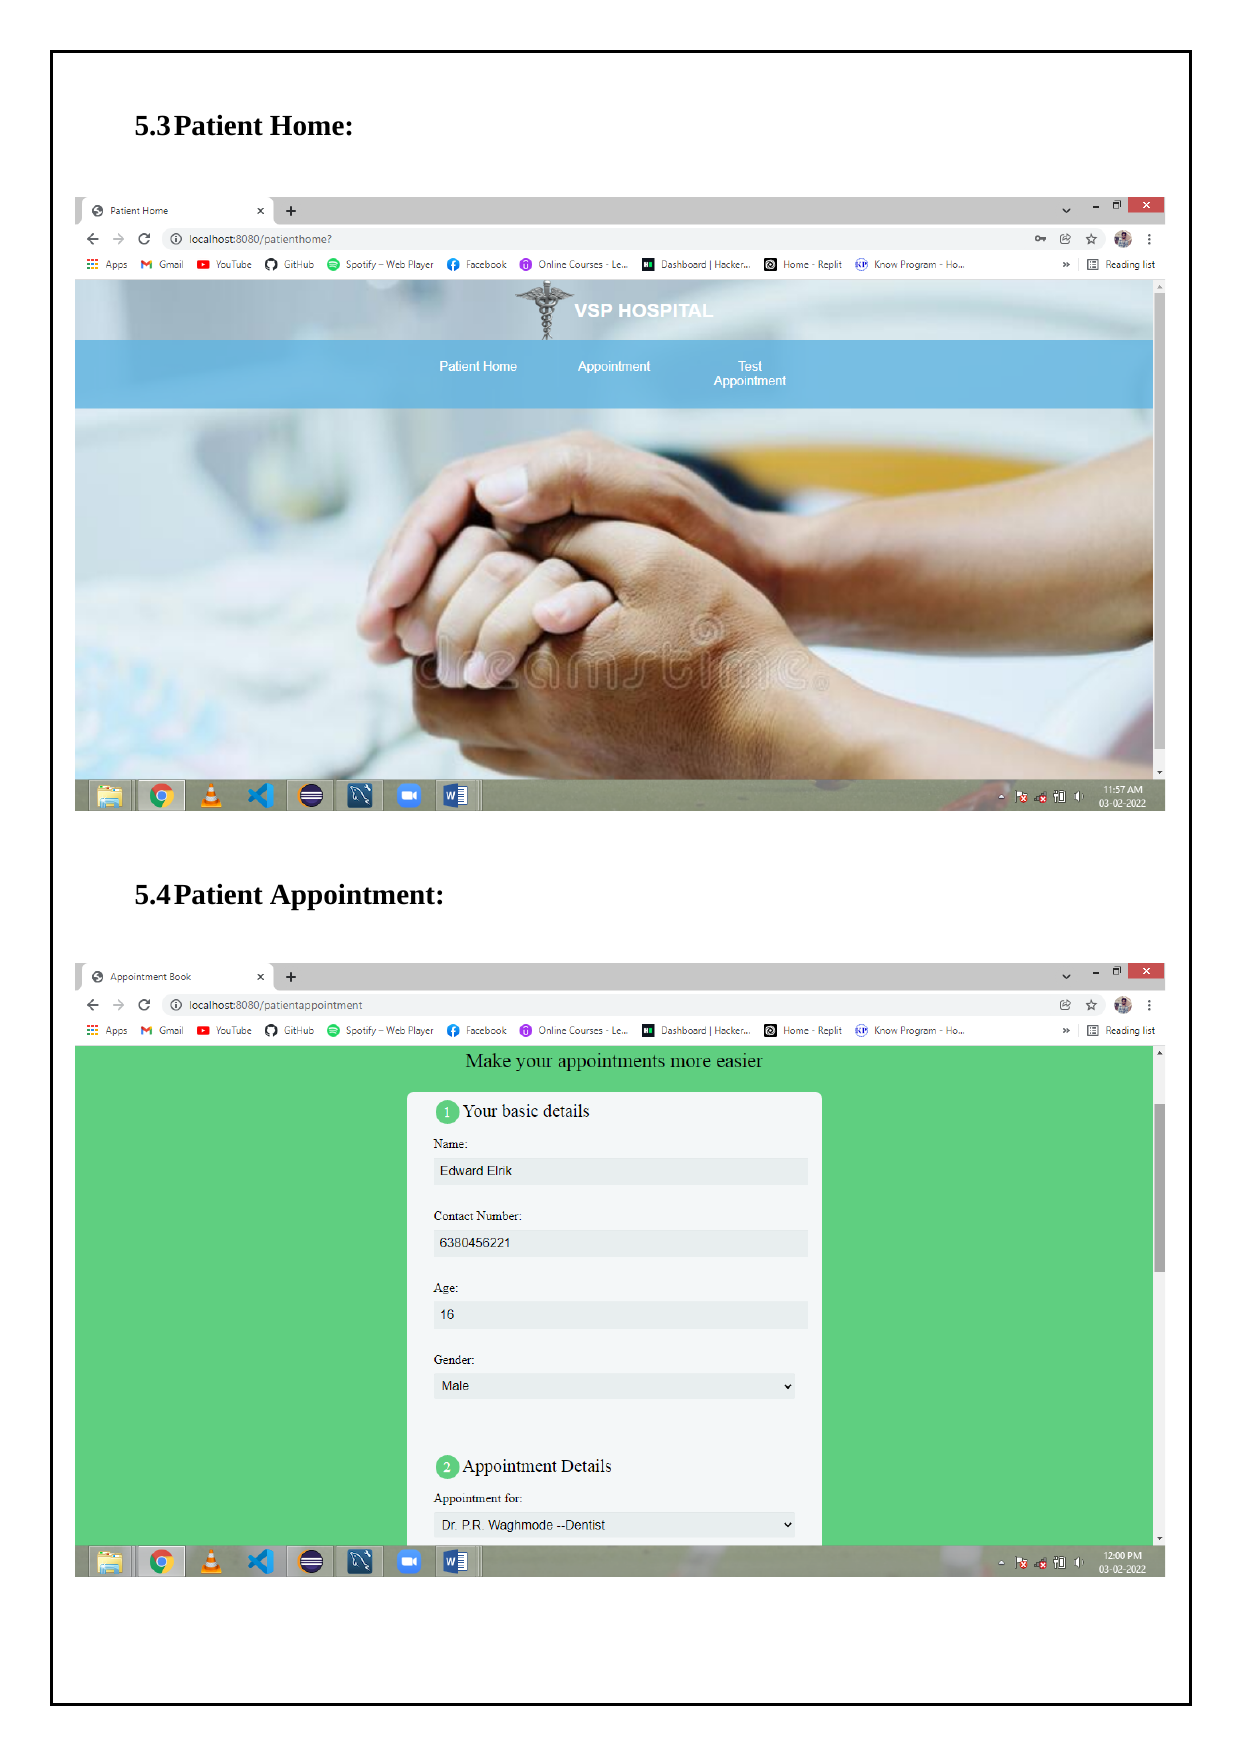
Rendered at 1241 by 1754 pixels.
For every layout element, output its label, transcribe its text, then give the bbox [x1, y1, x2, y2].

list Patient Appointment: [134, 877, 1165, 911]
picture [75, 197, 1166, 811]
picture [75, 963, 1166, 1577]
list Patient Home: [134, 108, 1165, 142]
